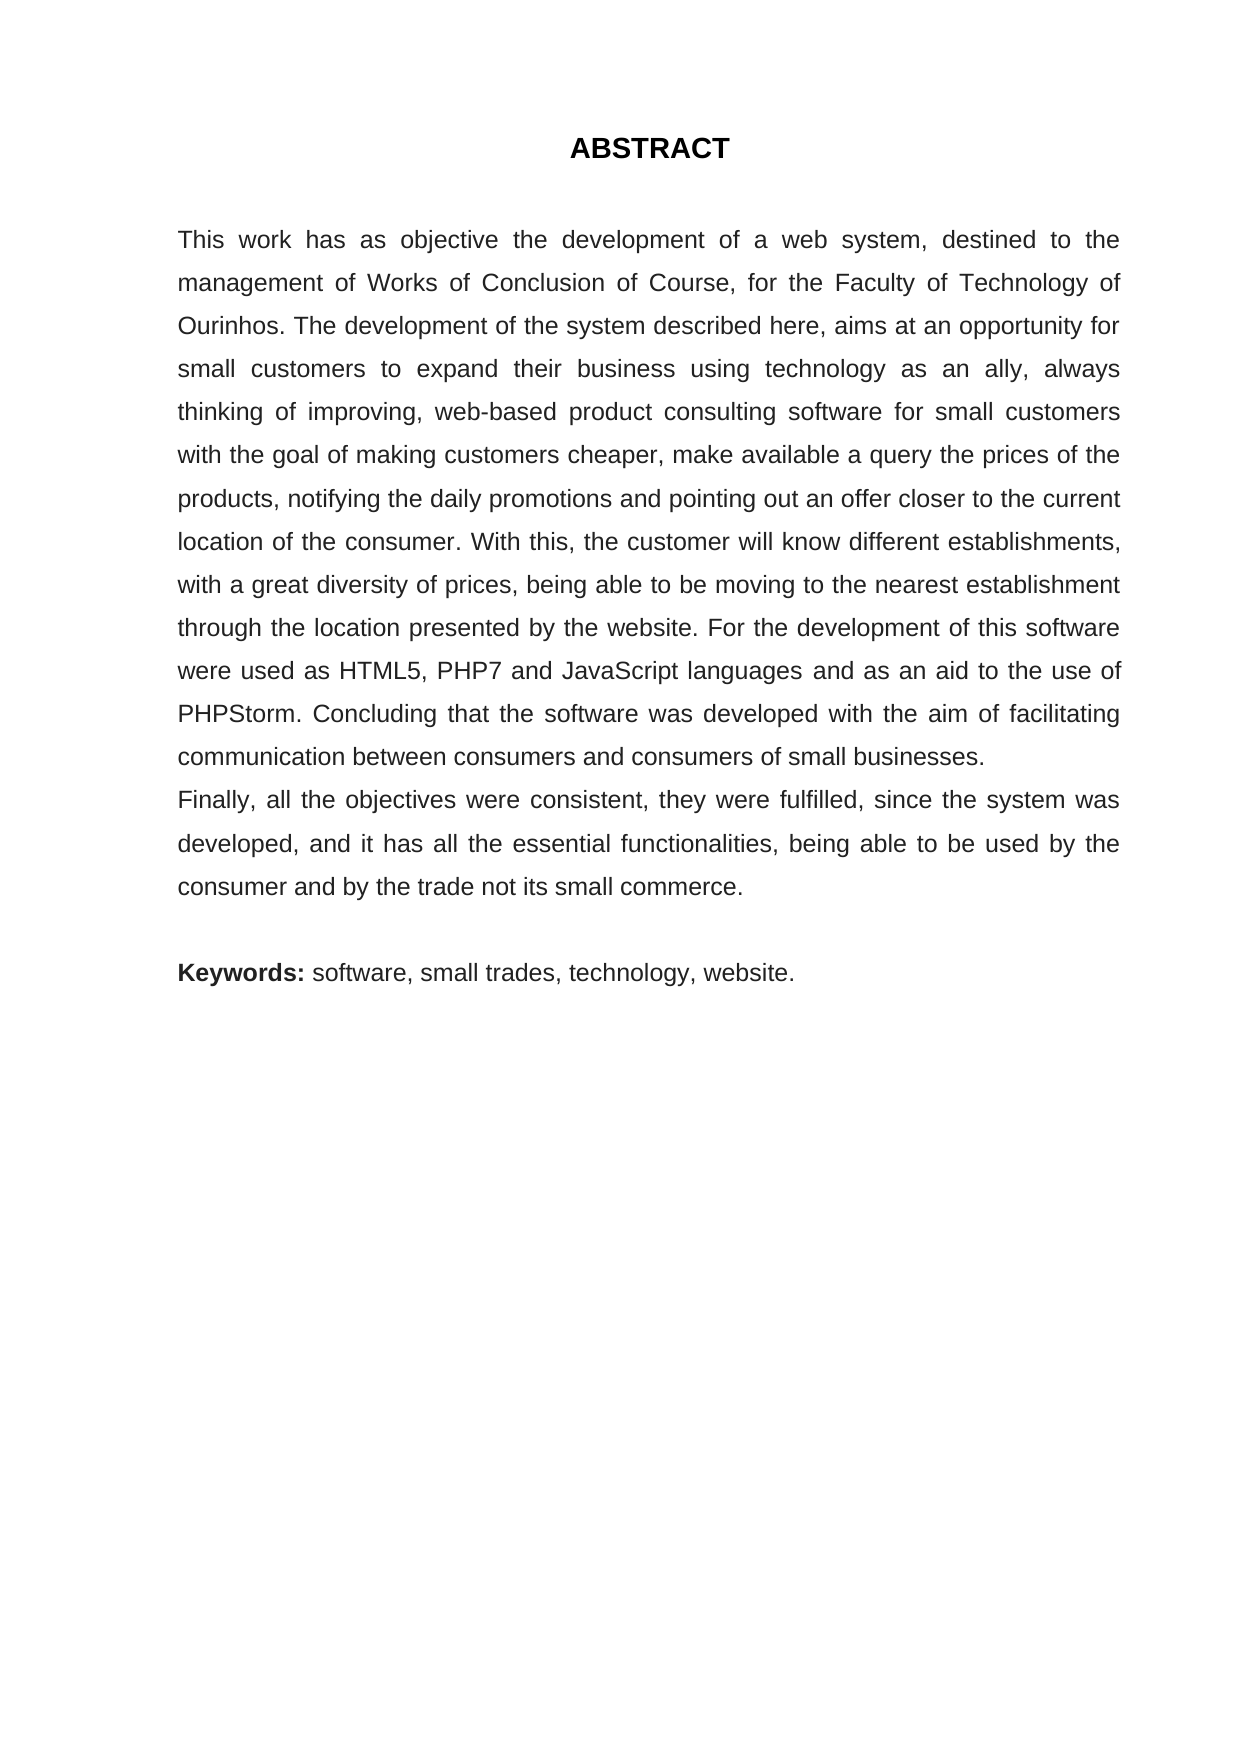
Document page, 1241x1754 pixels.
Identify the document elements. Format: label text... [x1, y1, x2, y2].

text This work has as objective the development of a web system, destined to the management of Works of Conclusion of Course, for the Faculty of Technology of Ourinhos. The development of the system described here, aims at an opportunity for small customers to expand their business using technology as an ally, always thinking of improving, web-based product consulting software for small customers with the goal of making customers cheaper, make available a query the prices of the products, notifying the daily promotions and pointing out an offer closer to the current location of the consumer. With this, the customer will know different establishments, with a great diversity of prices, being able to be moving to the nearest establishment through the location presented by the website. For the development of this software were used as HTML5, PHP7 and JavaScript languages ​​and as an aid to the use of PHPStorm. Concluding that the software was developed with the aim of facilitating communication between consumers and consumers of small businesses. [177, 225, 1122, 771]
text Keywords: software, small trades, technology, website. [177, 958, 1122, 987]
text abstract [177, 131, 1122, 165]
text Finally, all the objectives were consistent, they were fulfilled, since the system was developed, and it has all the essential functionalities, being able to be used by the consumer and by the trade not its small commerce. [177, 785, 1122, 900]
